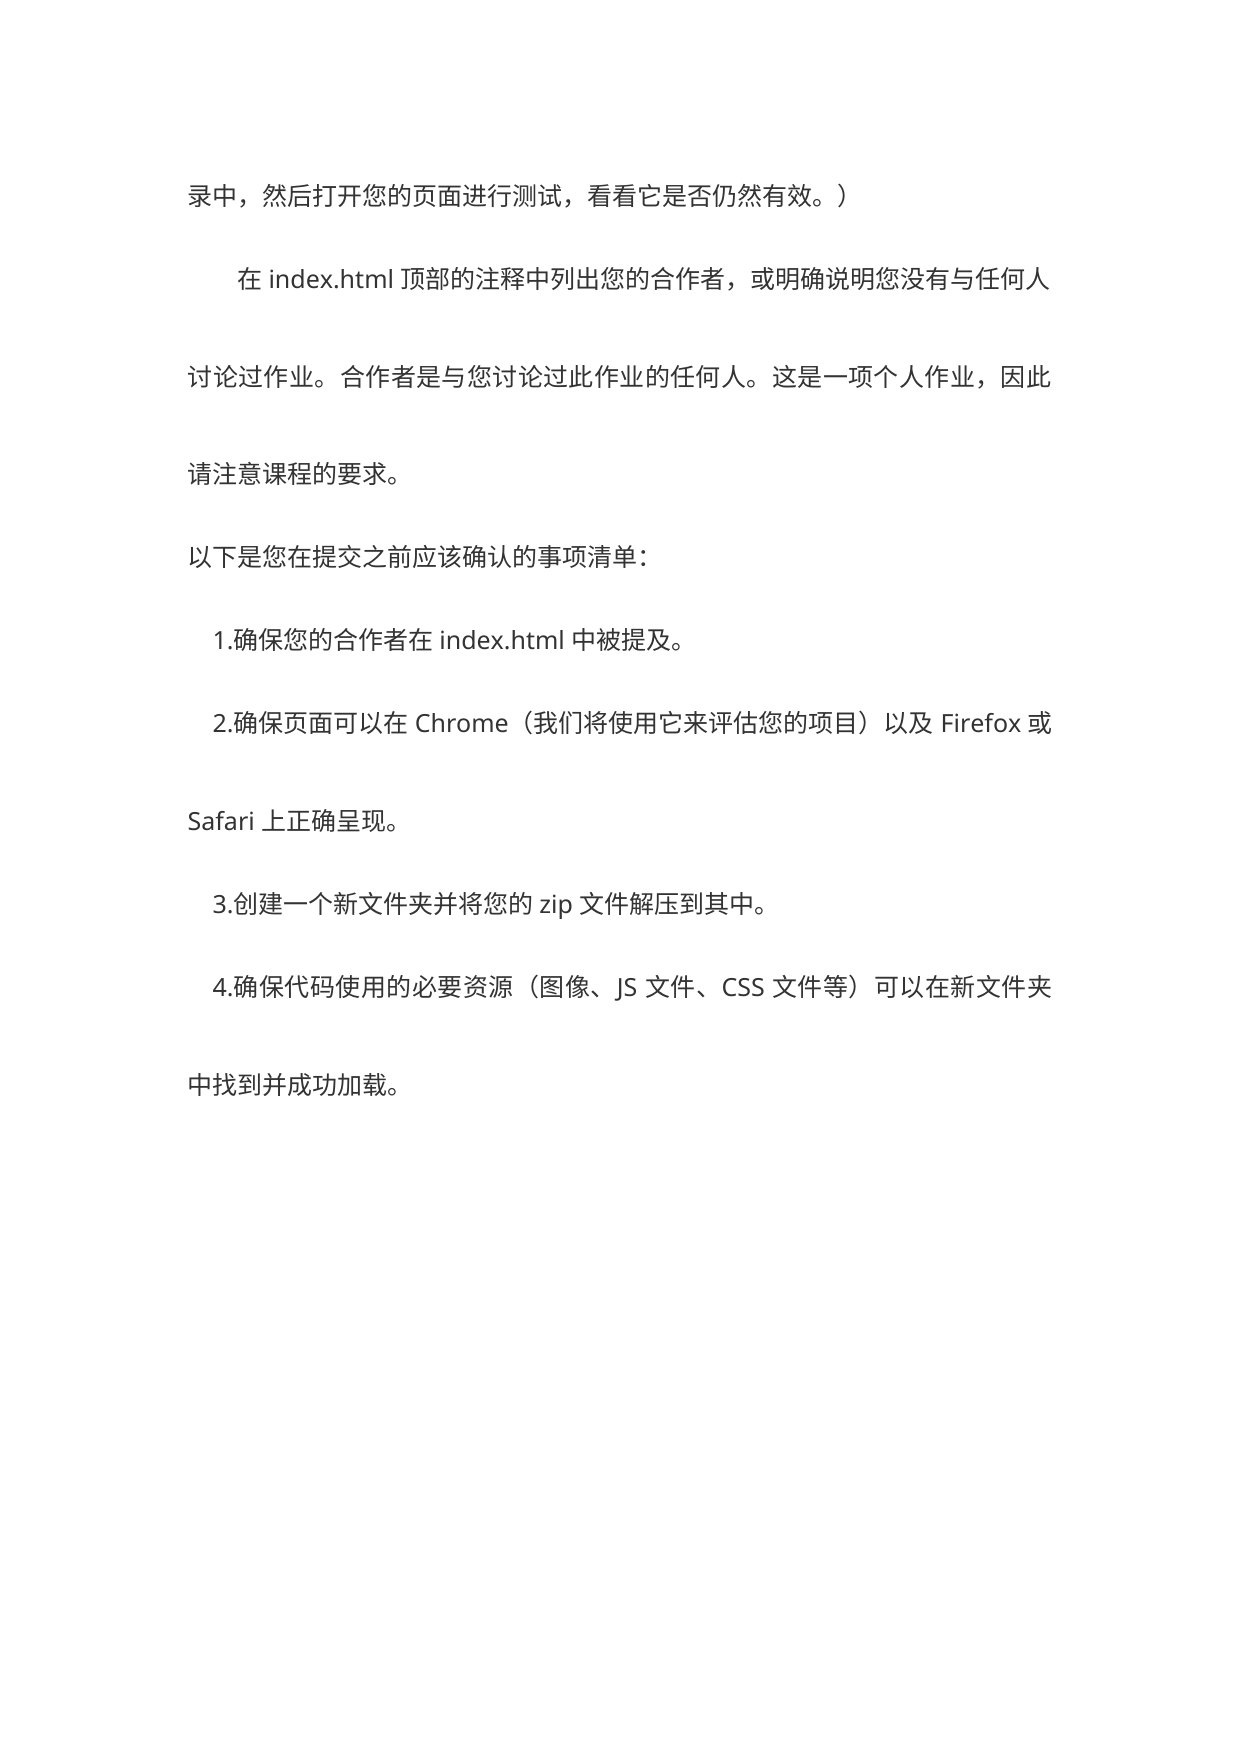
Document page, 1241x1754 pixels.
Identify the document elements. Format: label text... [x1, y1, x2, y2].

text 以下是您在提交之前应该确认的事项清单： [187, 523, 1053, 588]
list 确保代码使用的必要资源（图像、JS 文件、CSS 文件等）可以在新文件夹中找到并成功加载。 [187, 953, 1053, 1116]
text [187, 162, 1053, 227]
text 在 index.html 顶部的注释中列出您的合作者，或明确说明您没有与任何人讨论过作业。合作者是与您讨论过此作业的任何人。这是一项个人作业，因此请注意课程的要求。 [187, 245, 1053, 505]
list 创建一个新文件夹并将您的 zip 文件解压到其中。 [187, 870, 1053, 935]
list 确保您的合作者在 index.html 中被提及。 [187, 606, 1053, 671]
list 确保页面可以在 Chrome（我们将使用它来评估您的项目）以及 Firefox 或 Safari 上正确呈现。 [187, 689, 1053, 852]
